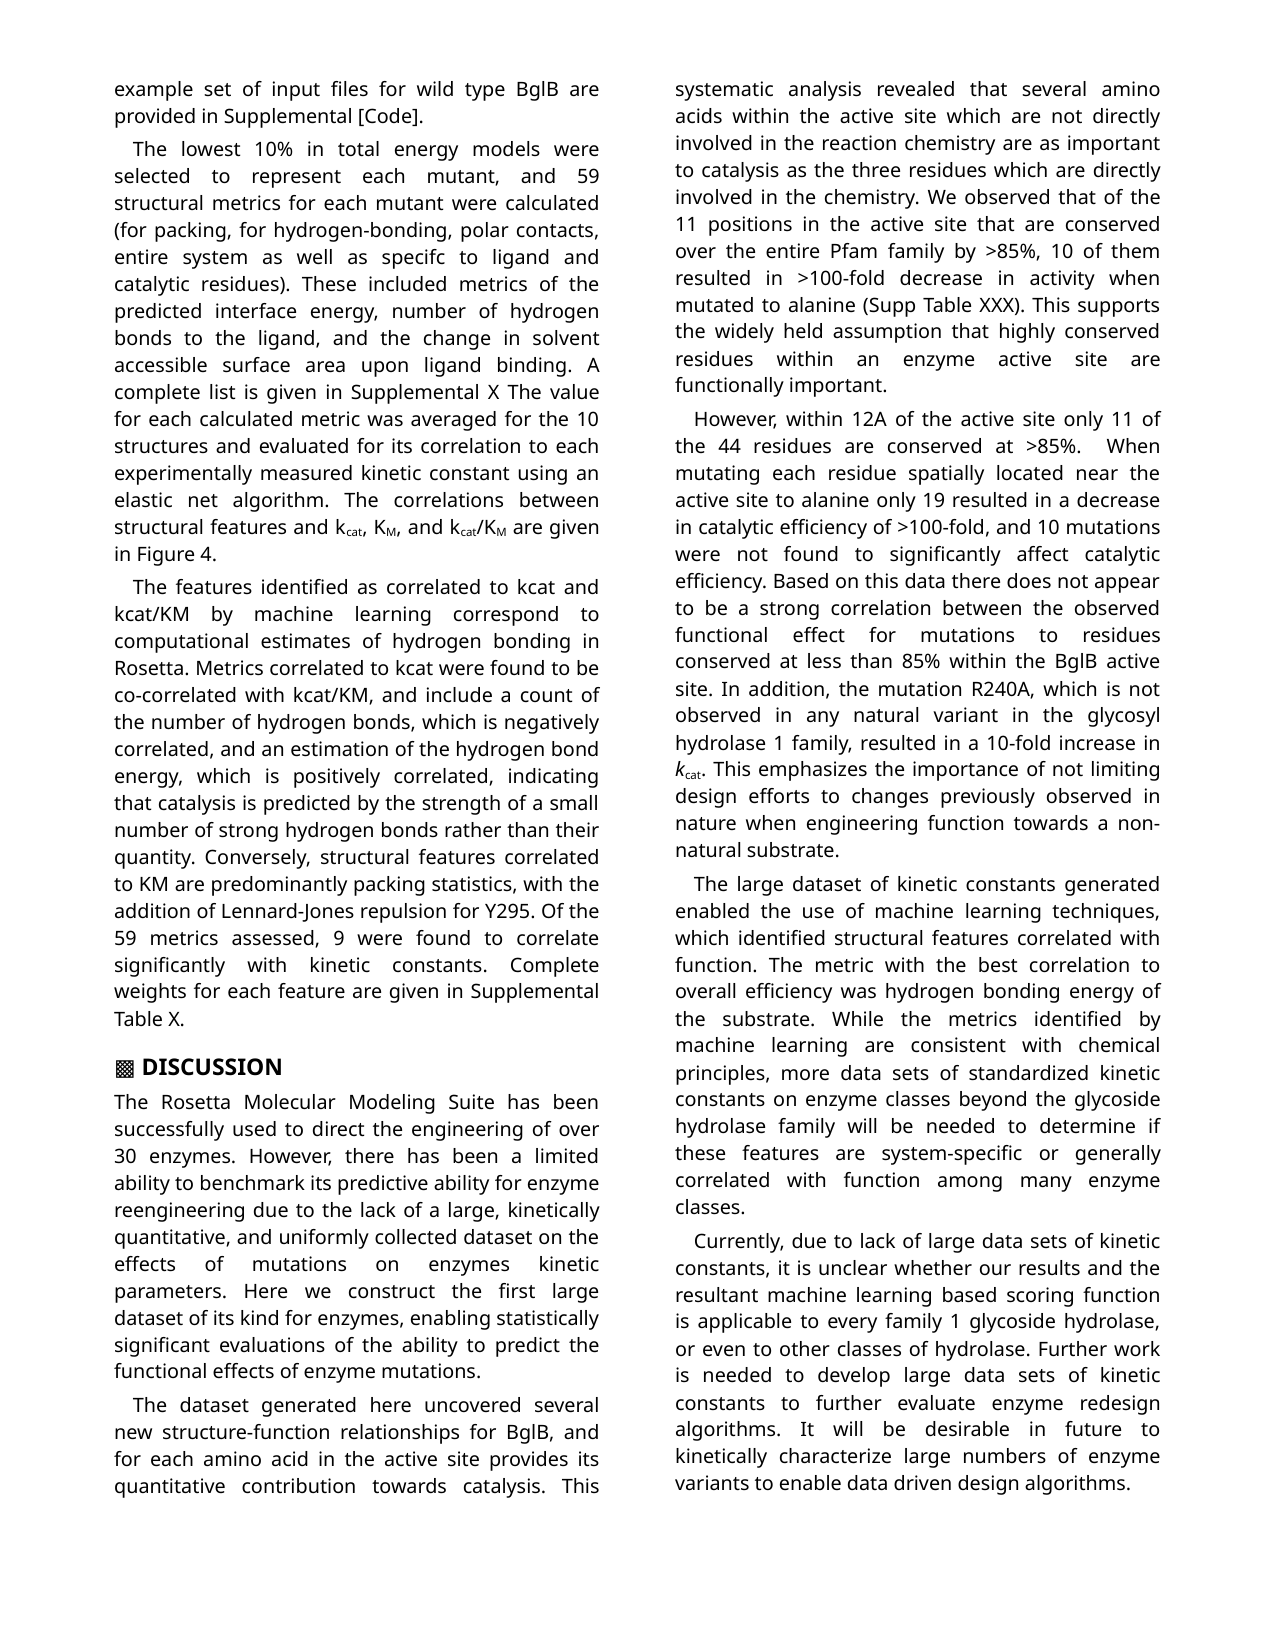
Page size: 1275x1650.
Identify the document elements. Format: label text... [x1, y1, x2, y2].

text However, within 12A of the active site only 11 of the 44 residues are conserved at >85%. When mutating each residue spatially located near the active site to alanine only 19 resulted in a decrease in catalytic efficiency of >100-fold, and 10 mutations were not found to significantly affect catalytic efficiency. Based on this data there does not appear to be a strong correlation between the observed functional effect for mutations to residues conserved at less than 85% within the BglB active site. In addition, the mutation R240A, which is not observed in any natural variant in the glycosyl hydrolase 1 family, resulted in a 10-fold increase in kcat. This emphasizes the importance of not limiting design efforts to changes previously observed in nature when engineering function towards a non-natural substrate. [675, 405, 1161, 864]
text Currently, due to lack of large data sets of kinetic constants, it is unclear whether our results and the resultant machine learning based scoring function is applicable to every family 1 glycoside hydrolase, or even to other classes of hydrolase. Further work is needed to develop large data sets of kinetic constants to further evaluate enzyme redesign algorithms. It will be desirable in future to kinetically characterize large numbers of enzyme variants to enable data driven design algorithms. [675, 1227, 1161, 1497]
text The features identified as correlated to kcat and kcat/KM by machine learning correspond to computational estimates of hydrogen bonding in Rosetta. Metrics correlated to kcat were found to be co-correlated with kcat/KM, and include a count of the number of hydrogen bonds, which is negatively correlated, and an estimation of the hydrogen bond energy, which is positively correlated, indicating that catalysis is predicted by the strength of a small number of strong hydrogen bonds rather than their quantity. Conversely, structural features correlated to KM are predominantly packing statistics, with the addition of Lennard-Jones repulsion for Y295. Of the 59 metrics assessed, 9 were found to correlate significantly with kinetic constants. Complete weights for each feature are given in Supplemental Table X. [114, 573, 600, 1032]
text The large dataset of kinetic constants generated enabled the use of machine learning techniques, which identified structural features correlated with function. The metric with the best correlation to overall efficiency was hydrogen bonding energy of the substrate. While the metrics identified by machine learning are consistent with chemical principles, more data sets of standardized kinetic constants on enzyme classes beyond the glycoside hydrolase family will be needed to determine if these features are system-specific or generally correlated with function among many enzyme classes. [675, 870, 1161, 1221]
text The lowest 10% in total energy models were selected to represent each mutant, and 59 structural metrics for each mutant were calculated (for packing, for hydrogen-bonding, polar contacts, entire system as well as specifc to ligand and catalytic residues). These included metrics of the predicted interface energy, number of hydrogen bonds to the ligand, and the change in solvent accessible surface area upon ligand binding. A complete list is given in Supplemental X The value for each calculated metric was averaged for the 10 structures and evaluated for its correlation to each experimentally measured kinetic constant using an elastic net algorithm. The correlations between structural features and kcat, KM, and kcat/KM are given in Figure 4. [114, 135, 600, 567]
text The Rosetta Molecular Modeling Suite has been successfully used to direct the engineering of over 30 enzymes. However, there has been a limited ability to benchmark its predictive ability for enzyme reengineering due to the lack of a large, kinetically quantitative, and uniformly collected dataset on the effects of mutations on enzymes kinetic parameters. Here we construct the first large dataset of its kind for enzymes, enabling statistically significant evaluations of the ability to predict the functional effects of enzyme mutations. [114, 1088, 600, 1385]
text The dataset generated here uncovered several new structure-function relationships for BglB, and for each amino acid in the active site provides its quantitative contribution towards catalysis. This systematic analysis revealed that several amino acids within the active site which are not directly involved in the reaction chemistry are as important to catalysis as the three residues which are directly involved in the chemistry. We observed that of the 11 positions in the active site that are conserved over the entire Pfam family by >85%, 10 of them resulted in >100-fold decrease in activity when mutated to alanine (Supp Table XXX). This supports the widely held assumption that highly conserved residues within an enzyme active site are functionally important. [675, 75, 1161, 399]
subtitle ▩ DISCUSSION [114, 1051, 600, 1082]
text The dataset generated here uncovered several new structure-function relationships for BglB, and for each amino acid in the active site provides its quantitative contribution towards catalysis. This systematic analysis revealed that several amino acids within the active site which are not directly involved in the reaction chemistry are as important to catalysis as the three residues which are directly involved in the chemistry. We observed that of the 11 positions in the active site that are conserved over the entire Pfam family by >85%, 10 of them resulted in >100-fold decrease in activity when mutated to alanine (Supp Table XXX). This supports the widely held assumption that highly conserved residues within an enzyme active site are functionally important. [114, 1391, 600, 1499]
